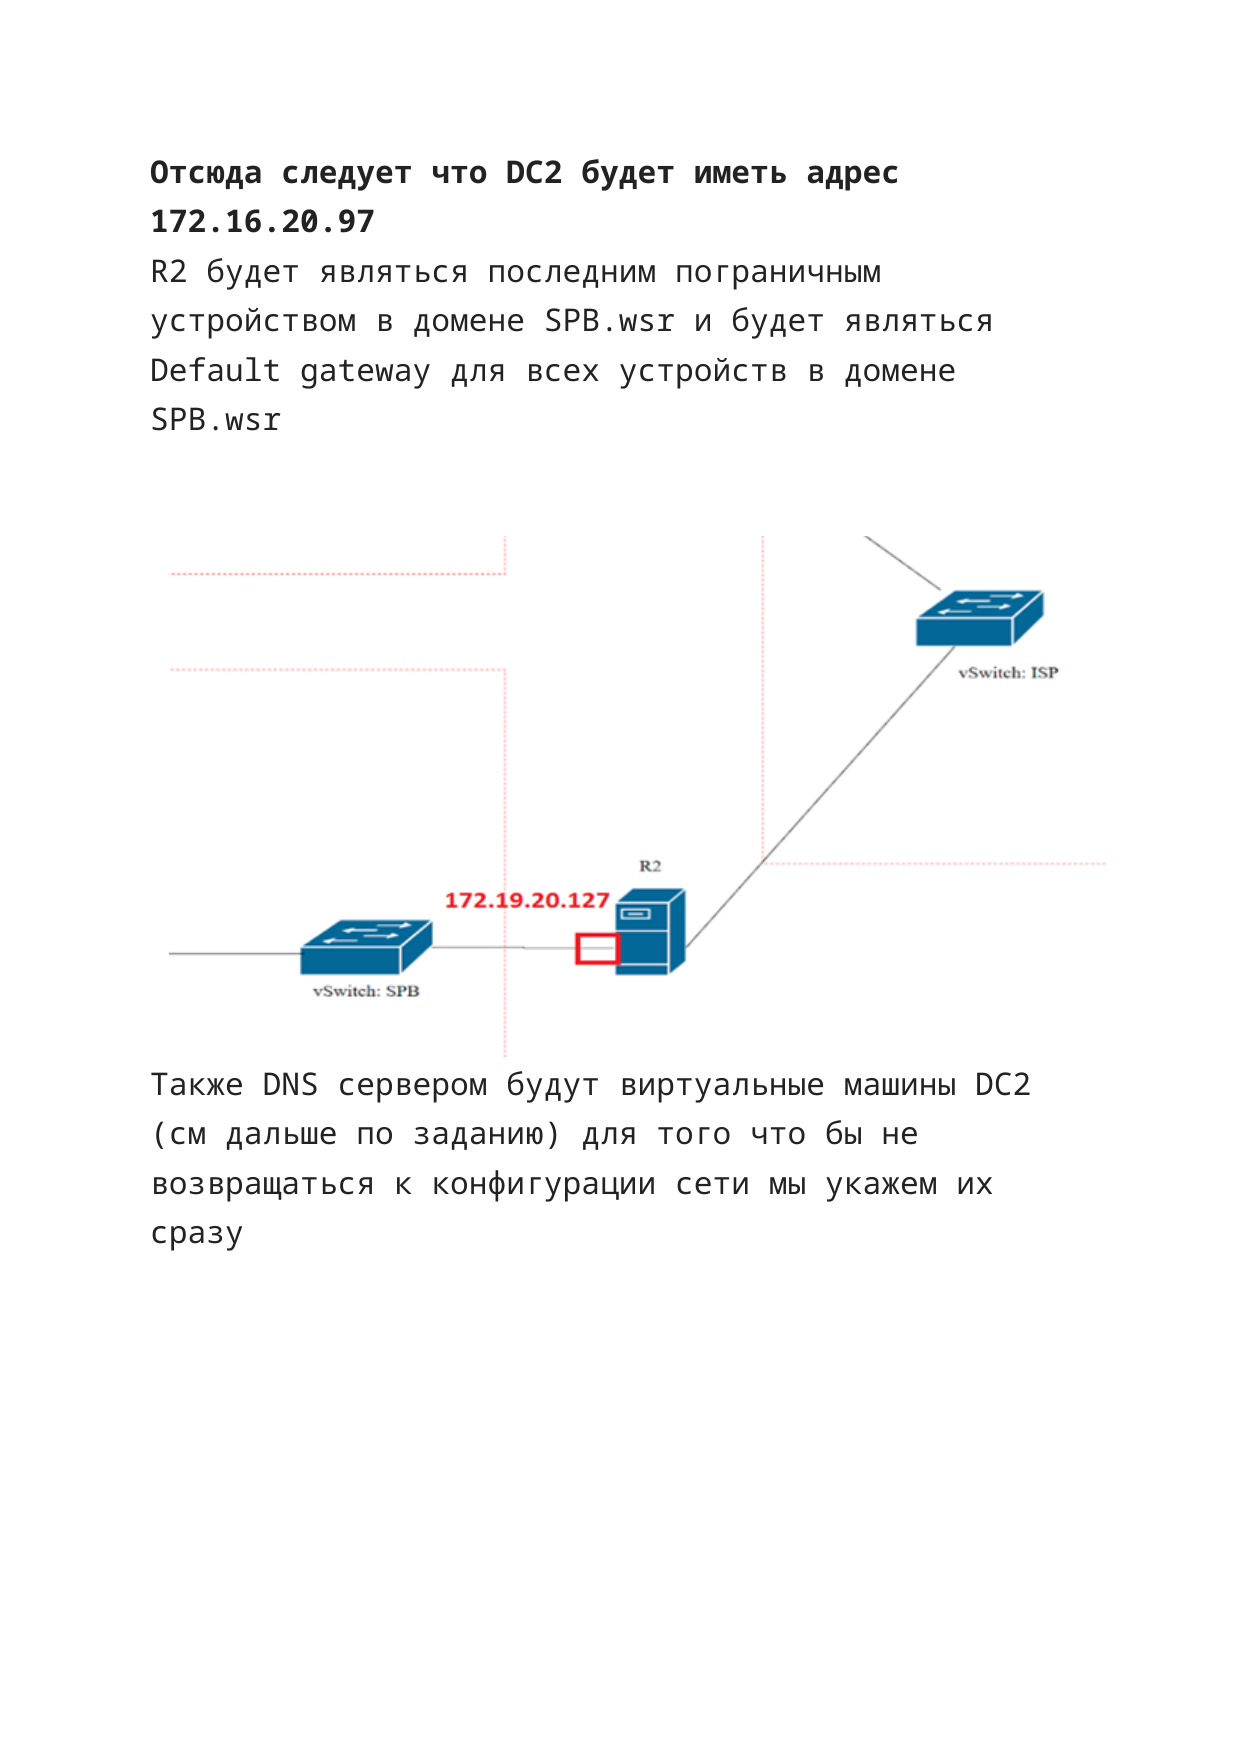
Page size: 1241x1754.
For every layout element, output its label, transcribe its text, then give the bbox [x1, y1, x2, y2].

text Также DNS сервером будут виртуальные машины DC2 (см дальше по заданию) для того что бы не возвращаться к конфигурации сети мы укажем их сразу [150, 1062, 1090, 1253]
text Отсюда следует что DC2 будет иметь адрес 172.16.20.97 R2 будет являться последним пограничным устройством в домене SPB.wsr и будет являться Default gateway для всех устройств в домене SPB.wsr [150, 150, 1090, 439]
